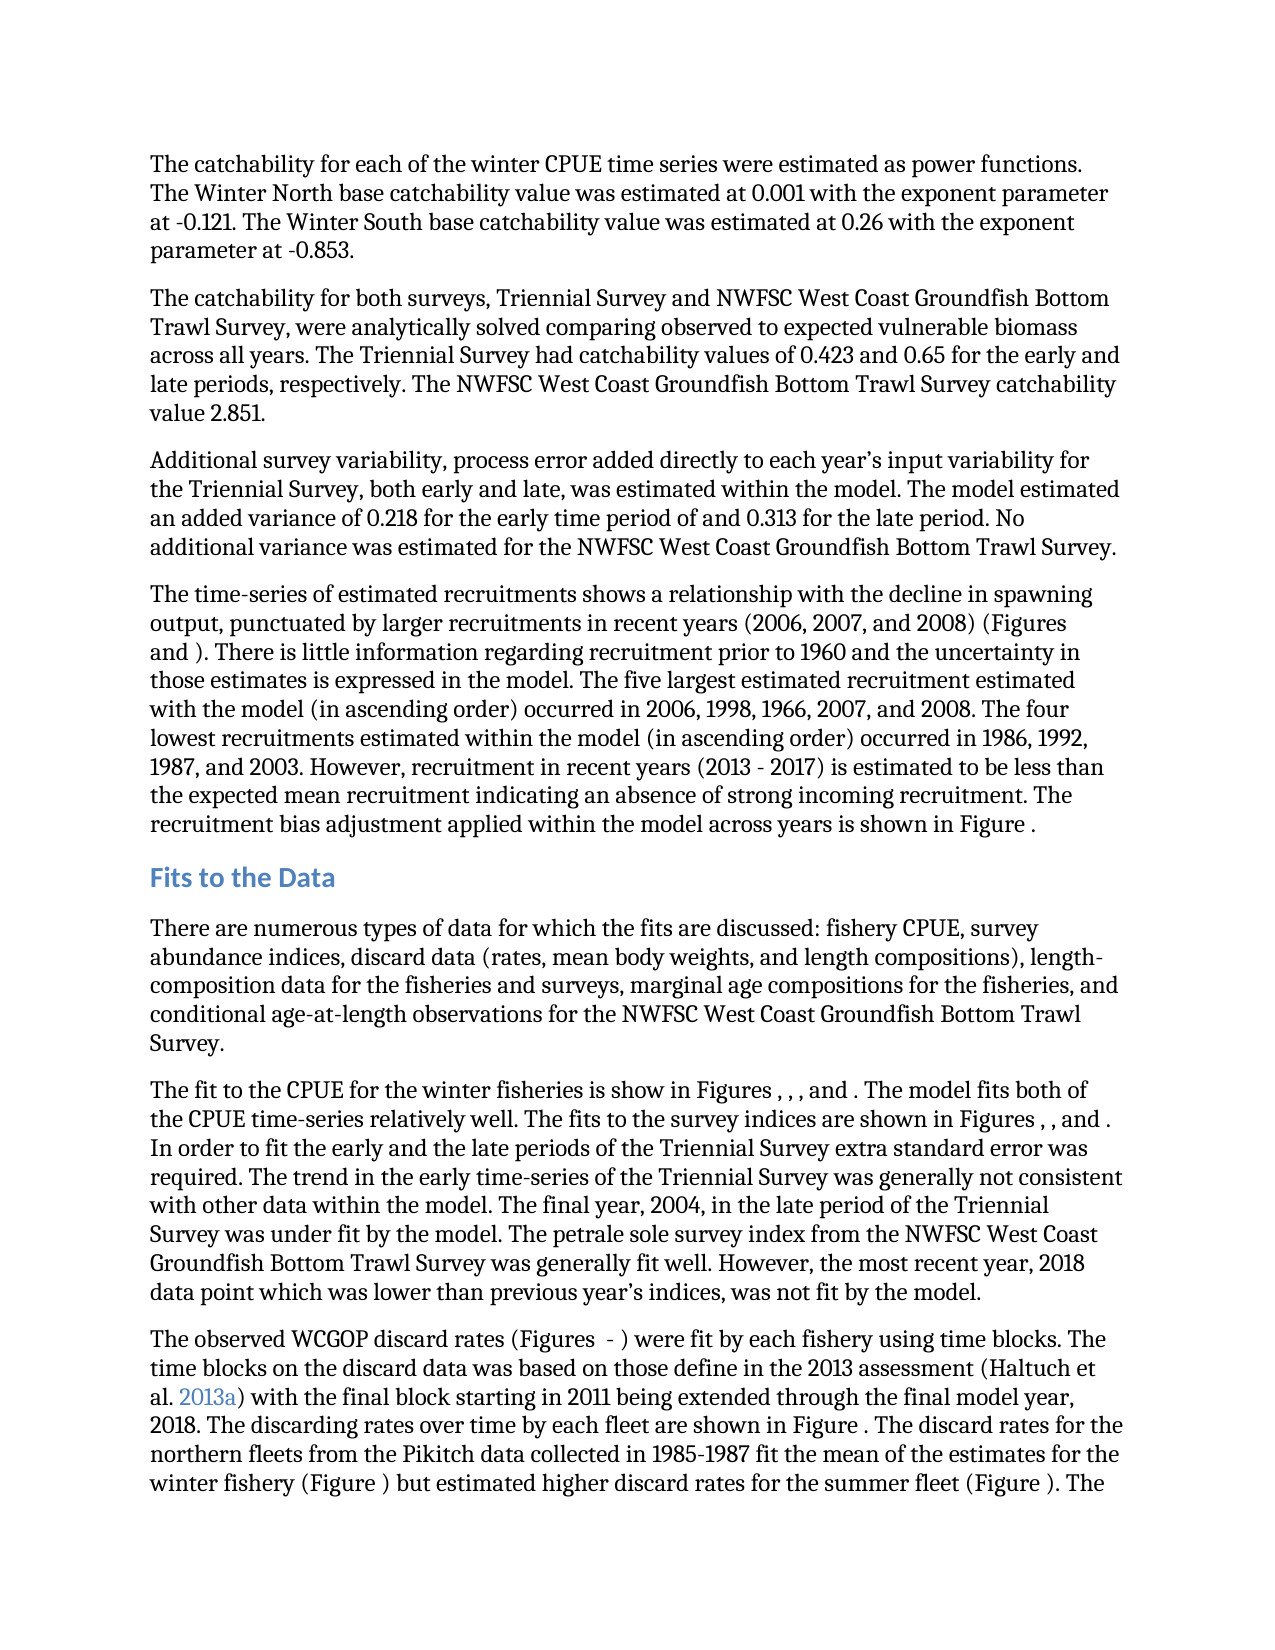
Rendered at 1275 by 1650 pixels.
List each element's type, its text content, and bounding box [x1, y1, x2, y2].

text The fit to the CPUE for the winter fisheries is show in Figures , , , and . The model fits both of the CPUE time-series relatively well. The fits to the survey indices are shown in Figures , , and . In order to fit the early and the late periods of the Triennial Survey extra standard error was required. The trend in the early time-series of the Triennial Survey was generally not consistent with other data within the model. The final year, 2004, in the late period of the Triennial Survey was under fit by the model. The petrale sole survey index from the NWFSC West Coast Groundfish Bottom Trawl Survey was generally fit well. However, the most recent year, 2018 data point which was lower than previous year’s indices, was not fit by the model. [150, 1076, 1125, 1306]
text The catchability for each of the winter CPUE time series were estimated as power functions. The Winter North base catchability value was estimated at 0.001 with the exponent parameter at -0.121. The Winter South base catchability value was estimated at 0.26 with the exponent parameter at -0.853. [150, 150, 1125, 265]
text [150, 1325, 1125, 1498]
text There are numerous types of data for which the fits are discussed: fishery CPUE, survey abundance indices, discard data (rates, mean body weights, and length compositions), length-composition data for the fisheries and surveys, marginal age compositions for the fisheries, and conditional age-at-length observations for the NWFSC West Coast Groundfish Bottom Trawl Survey. [150, 914, 1125, 1058]
subtitle Fits to the Data [150, 859, 1125, 895]
text The catchability for both surveys, Triennial Survey and NWFSC West Coast Groundfish Bottom Trawl Survey, were analytically solved comparing observed to expected vulnerable biomass across all years. The Triennial Survey had catchability values of 0.423 and 0.65 for the early and late periods, respectively. The NWFSC West Coast Groundfish Bottom Trawl Survey catchability value 2.851. [150, 284, 1125, 427]
text The time-series of estimated recruitments shows a relationship with the decline in spawning output, punctuated by larger recruitments in recent years (2006, 2007, and 2008) (Figures and ). There is little information regarding recruitment prior to 1960 and the uncertainty in those estimates is expressed in the model. The five largest estimated recruitment estimated with the model (in ascending order) occurred in 2006, 1998, 1966, 2007, and 2008. The four lowest recruitments estimated within the model (in ascending order) occurred in 1986, 1992, 1987, and 2003. However, recruitment in recent years (2013 - 2017) is estimated to be less than the expected mean recruitment indicating an absence of strong incoming recruitment. The recruitment bias adjustment applied within the model across years is shown in Figure . [150, 580, 1125, 839]
text Additional survey variability, process error added directly to each year’s input variability for the Triennial Survey, both early and late, was estimated within the model. The model estimated an added variance of 0.218 for the early time period of and 0.313 for the late period. No additional variance was estimated for the NWFSC West Coast Groundfish Bottom Trawl Survey. [150, 446, 1125, 561]
